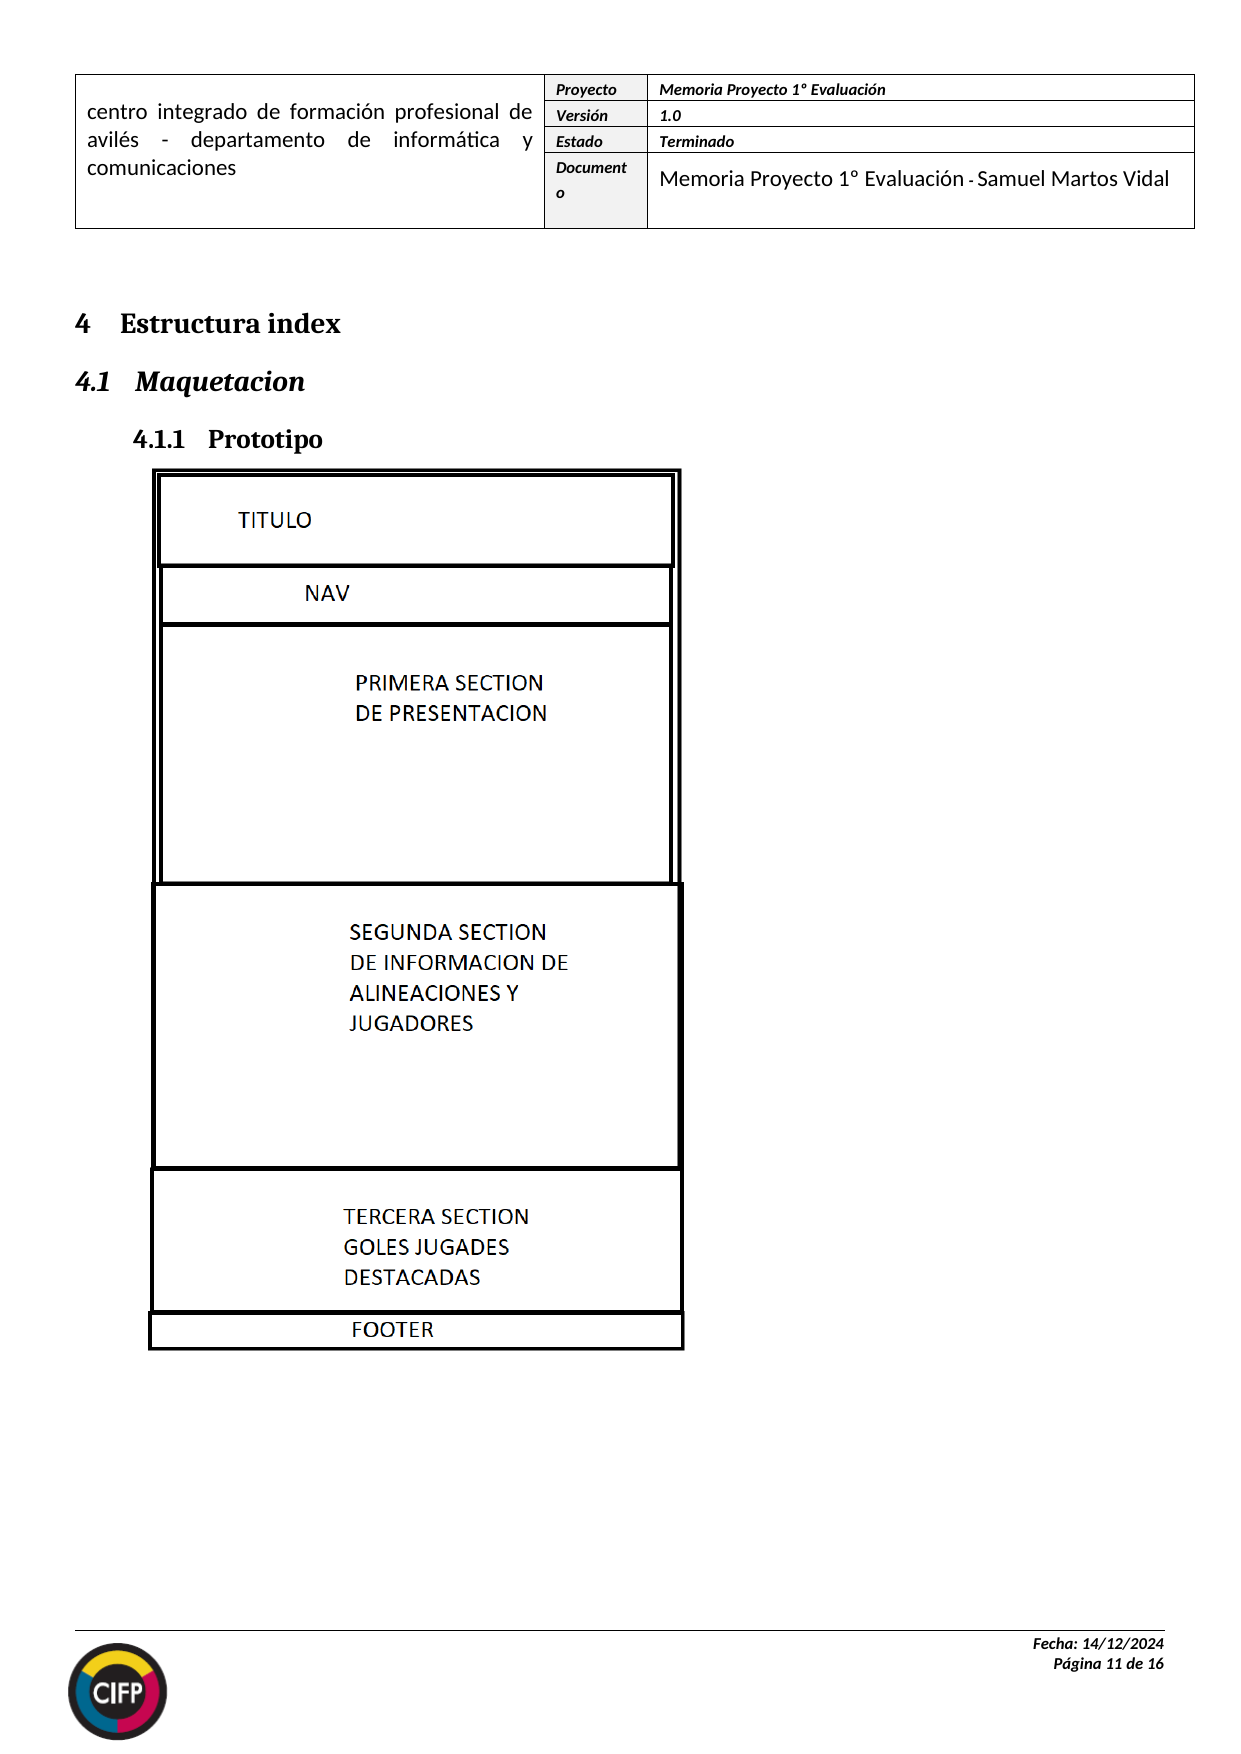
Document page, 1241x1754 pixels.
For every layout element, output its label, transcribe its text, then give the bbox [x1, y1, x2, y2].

subtitle Maquetacion [75, 366, 1165, 399]
subtitle Prototipo [133, 424, 1165, 455]
subtitle Estructura index [75, 307, 1165, 341]
picture [59, 1635, 177, 1746]
picture [132, 461, 717, 1351]
